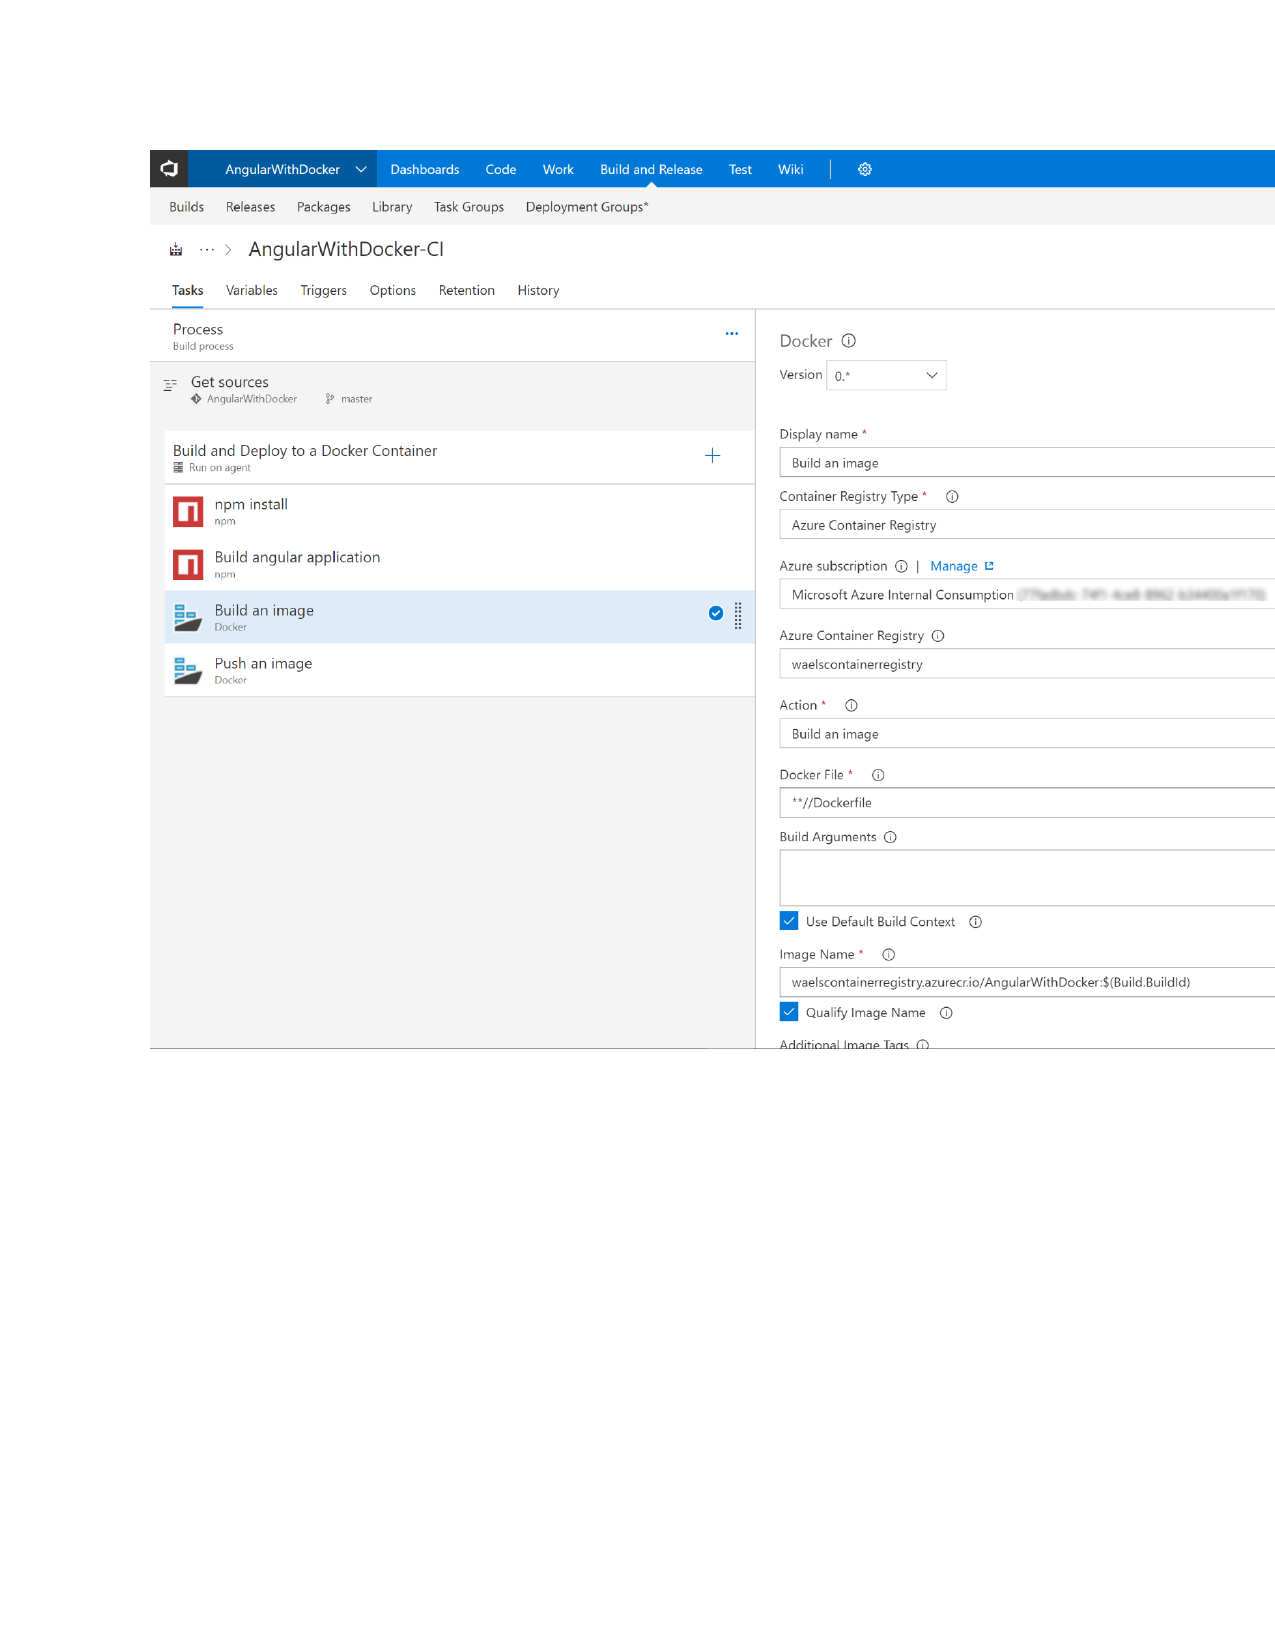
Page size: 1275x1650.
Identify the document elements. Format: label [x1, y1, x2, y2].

picture [150, 150, 1275, 1049]
